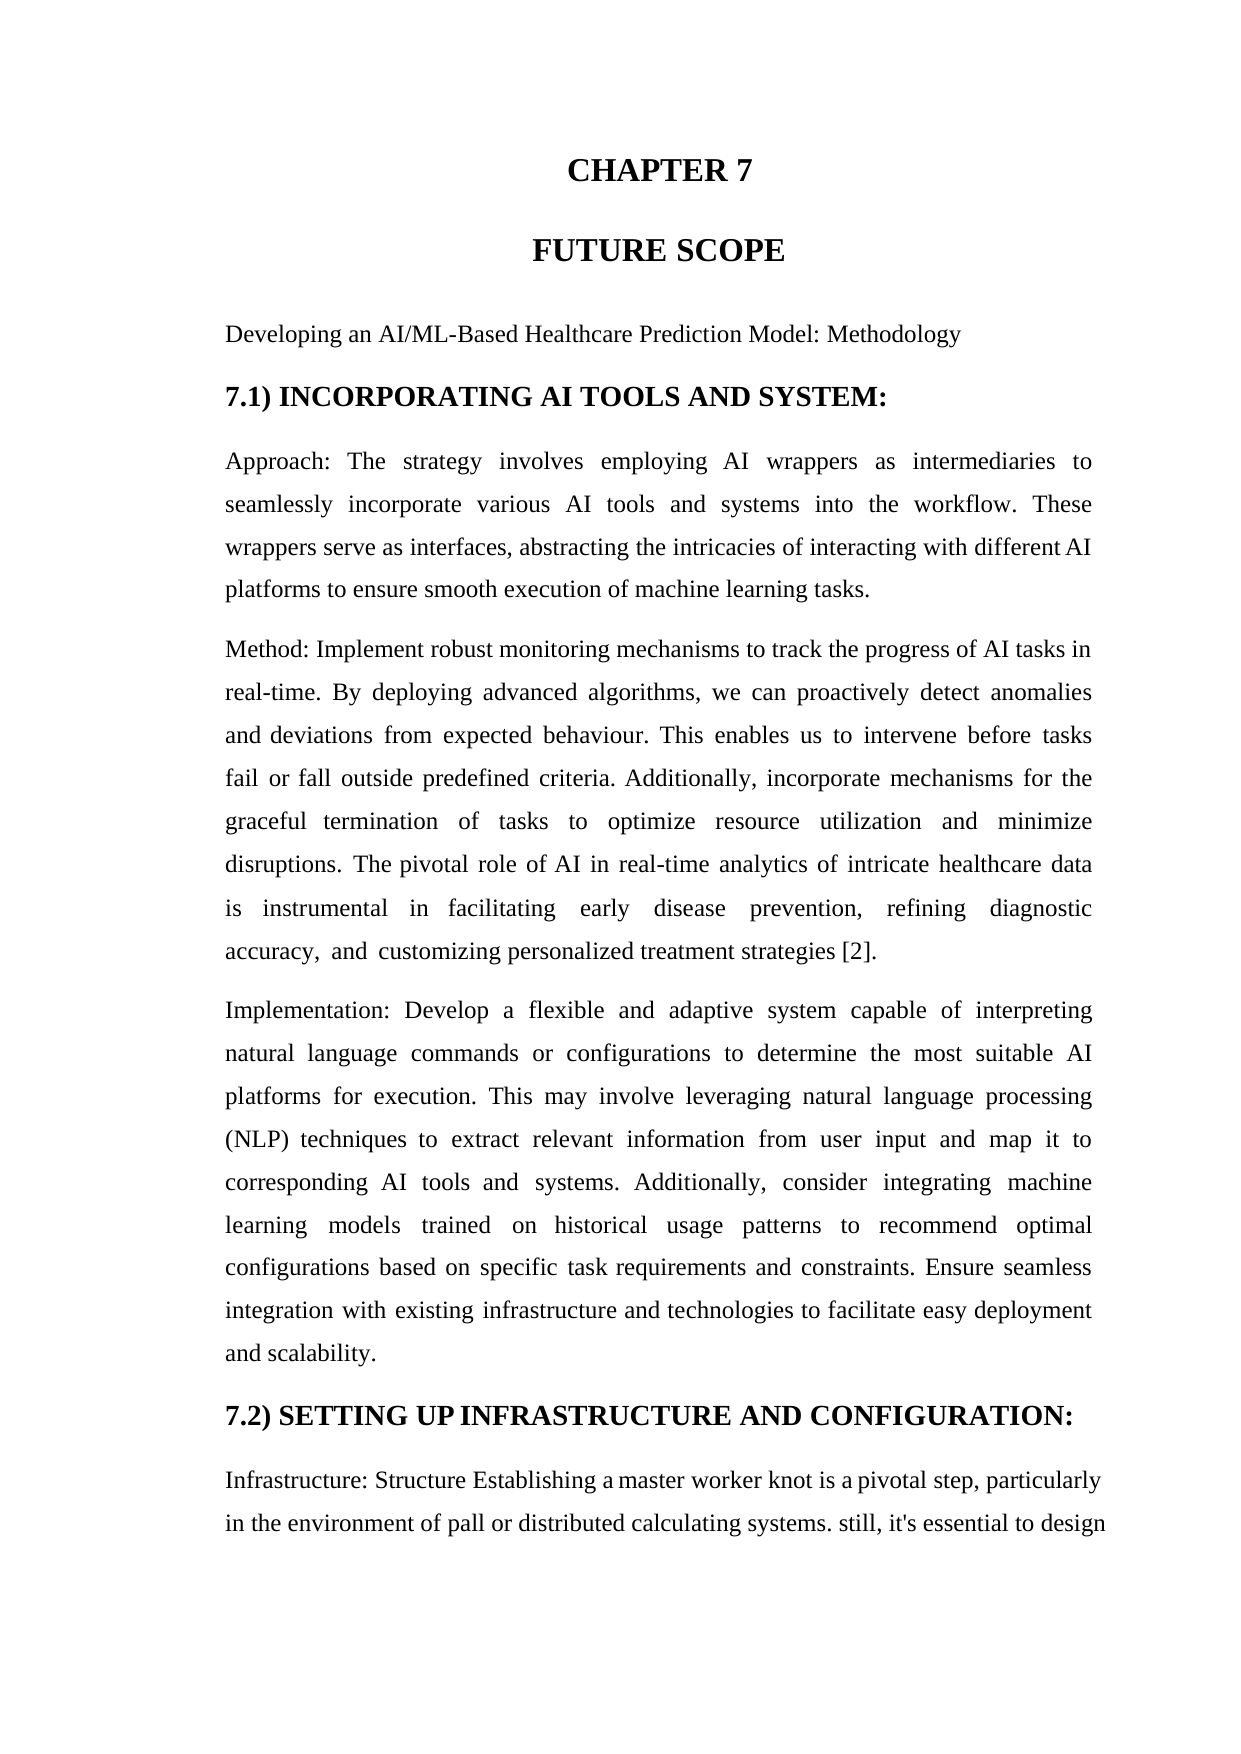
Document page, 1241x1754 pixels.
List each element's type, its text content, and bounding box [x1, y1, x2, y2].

text in the environment of pall or distributed calculating systems. still, it's essential to design [225, 1508, 1154, 1537]
text FUTURE SCOPE [532, 231, 1154, 269]
text 7.2) SETTING UPINFRASTRUCTURE AND CONFIGURATION: [225, 1398, 1154, 1431]
text Infrastructure: Structure Establishing amaster worker knot is apivotal step, particularly [225, 1465, 1154, 1493]
text Developing an AI/ML-Based Healthcare Prediction Model: Methodology [225, 319, 1154, 348]
text real-time. By deploying advanced algorithms, we can proactively detect anomalies and deviations from expected behaviour. This enables us to intervene before tasks fail or fall outside predefined criteria. Additionally, incorporate mechanisms for the graceful termination of tasks to optimize resource utilization and minimize disruptions. The pivotal role of AI in real-time analytics of intricate healthcare data is instrumental in facilitating early disease prevention, refining diagnostic accuracy, and customizing personalized treatment strategies [2]. [225, 677, 1092, 964]
text Method: Implement robust monitoring mechanisms to track the progress of AI tasks in [225, 634, 1154, 663]
text CHAPTER 7 [567, 150, 1154, 188]
text Implementation: Develop a flexible and adaptive system capable of interpreting natural language commands or configurations to determine the most suitable AI platforms for execution. This may involve leveraging natural language processing (NLP) techniques to extract relevant information from user input and map it to corresponding AI tools and systems. Additionally, consider integrating machine learning models trained on historical usage patterns to recommend optimal configurations based on specific task requirements and constraints. Ensure seamless integration with existing infrastructure and technologies to facilitate easy deployment and scalability. [225, 996, 1092, 1367]
text Approach: The strategy involves employing AI wrappers as intermediaries to seamlessly incorporate various AI tools and systems into the workflow. These wrappers serve as interfaces, abstracting the intricacies of interacting with differentAI platforms to ensure smooth execution of machine learning tasks. [225, 446, 1092, 603]
text 7.1) INCORPORATING AI TOOLS AND SYSTEM: [225, 379, 1154, 413]
